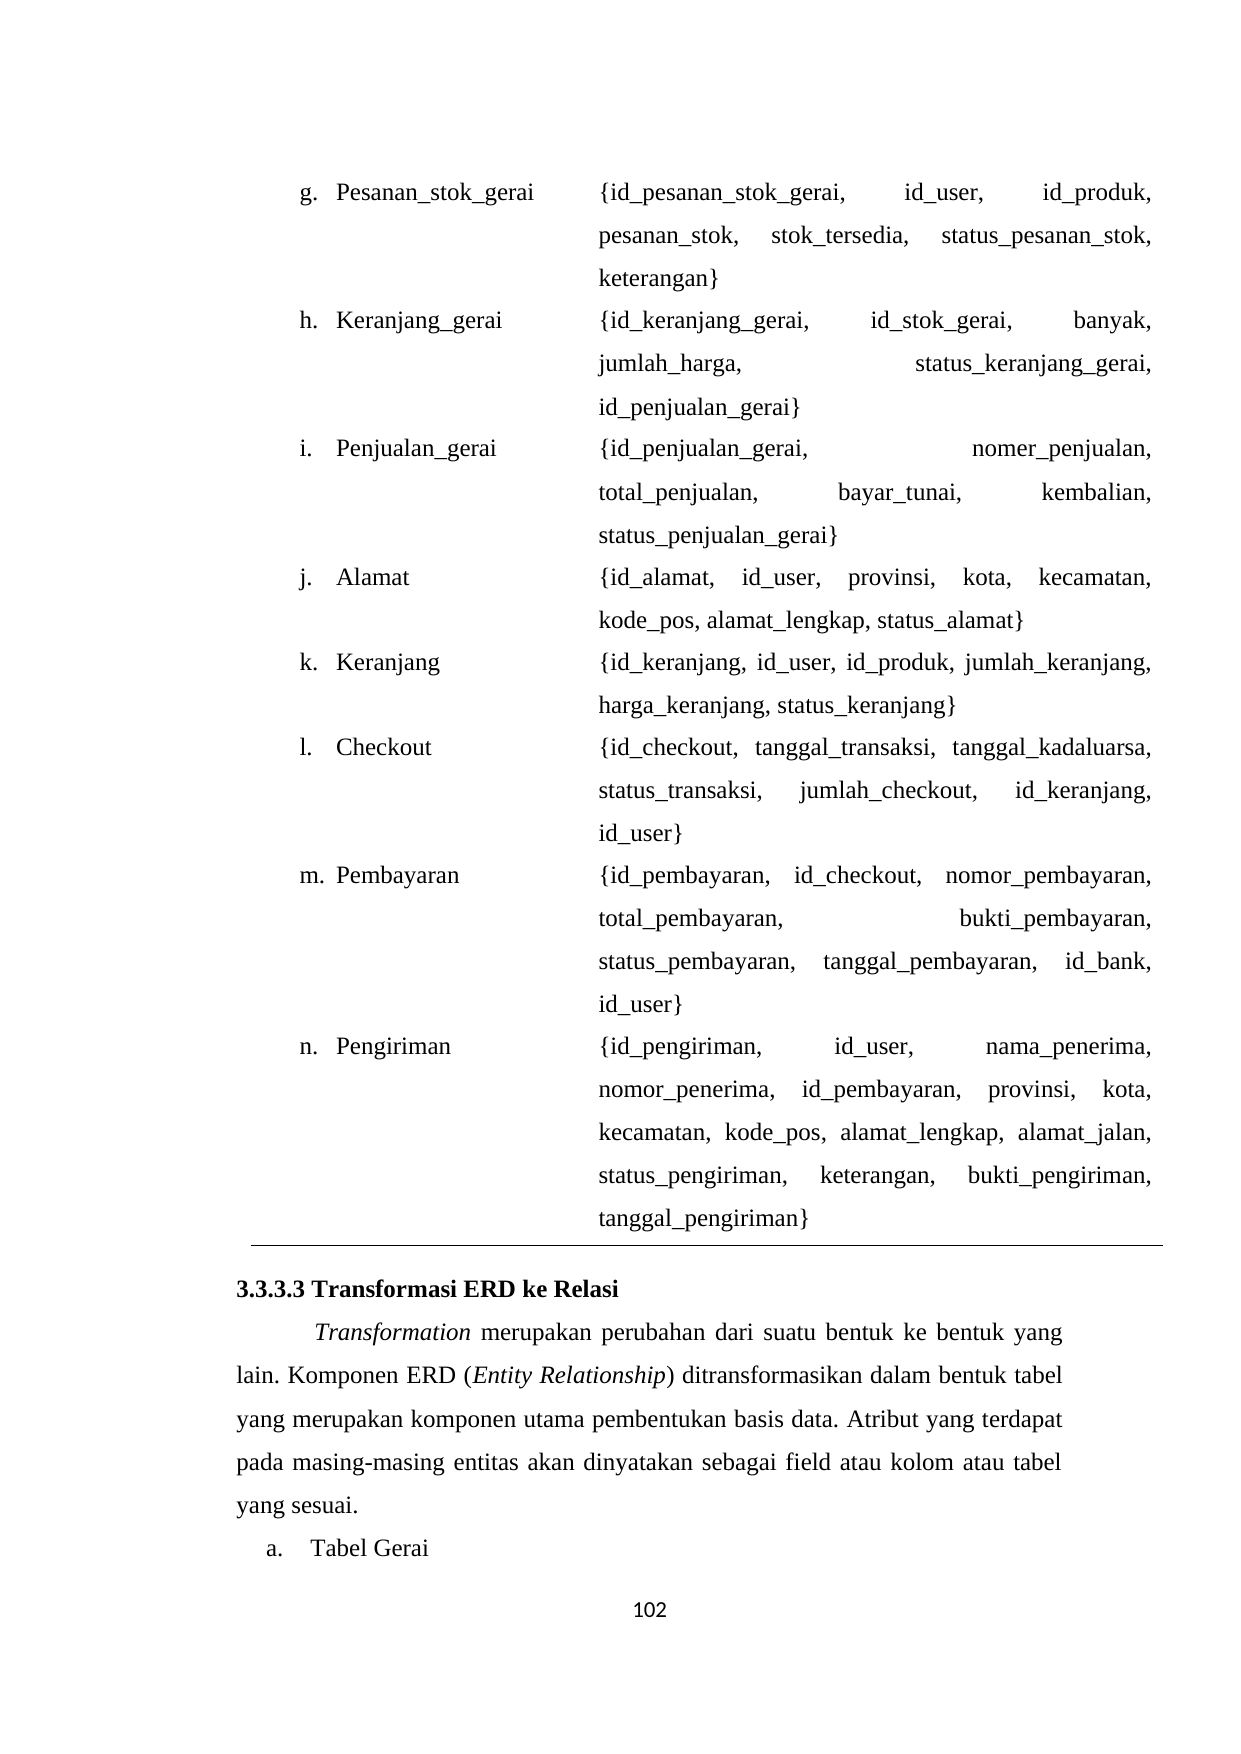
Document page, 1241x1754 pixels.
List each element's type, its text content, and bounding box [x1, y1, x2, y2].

table_cell {id_pesanan_stok_gerai, id_user, id_produk, pesanan_stok, stok_tersedia, status_pesanan_stok, keterangan} [587, 177, 1163, 305]
list Tabel Gerai [266, 1533, 1063, 1562]
table_cell [251, 434, 324, 562]
table_cell [251, 647, 324, 732]
table_cell Keranjang_gerai [325, 305, 587, 433]
table_cell {id_penjualan_gerai, nomer_penjualan, total_penjualan, bayar_tunai, kembalian, status_penjualan_gerai} [587, 434, 1163, 562]
table_cell [251, 177, 324, 305]
table_cell Pesanan_stok_gerai [325, 177, 587, 305]
table_cell [251, 860, 324, 1031]
table_cell {id_keranjang, id_user, id_produk, jumlah_keranjang, harga_keranjang, status_keranjang} [587, 647, 1163, 732]
table_cell {id_checkout, tanggal_transaksi, tanggal_kadaluarsa, status_transaksi, jumlah_checkout, id_keranjang, id_user} [587, 732, 1163, 860]
table_cell Alamat [325, 562, 587, 647]
text 3.3.3.3 Transformasi ERD ke Relasi [236, 1274, 1063, 1303]
table_cell [251, 305, 324, 433]
table_cell [251, 1031, 324, 1245]
table_cell Pembayaran [325, 860, 587, 1031]
table_cell {id_keranjang_gerai, id_stok_gerai, banyak, jumlah_harga, status_keranjang_gerai, id_penjualan_gerai} [587, 305, 1163, 433]
table_cell Keranjang [325, 647, 587, 732]
table_cell {id_pembayaran, id_checkout, nomor_pembayaran, total_pembayaran, bukti_pembayaran, status_pembayaran, tanggal_pembayaran, id_bank, id_user} [587, 860, 1163, 1031]
table_cell {id_pengiriman, id_user, nama_penerima, nomor_penerima, id_pembayaran, provinsi, kota, kecamatan, kode_pos, alamat_lengkap, alamat_jalan, status_pengiriman, keterangan, bukti_pengiriman, tanggal_pengiriman} [587, 1031, 1163, 1245]
table_cell Pengiriman [325, 1031, 587, 1245]
table_cell Checkout [325, 732, 587, 860]
table_cell Penjualan_gerai [325, 434, 587, 562]
table_cell [251, 732, 324, 860]
text Transformation merupakan perubahan dari suatu bentuk ke bentuk yang lain. Komponen ERD (Entity Relationship) ditransformasikan dalam bentuk tabel yang merupakan komponen utama pembentukan basis data. Atribut yang terdapat pada masing-masing entitas akan dinyatakan sebagai field atau kolom atau tabel yang sesuai. [236, 1317, 1063, 1519]
table_cell [251, 562, 324, 647]
table_cell {id_alamat, id_user, provinsi, kota, kecamatan, kode_pos, alamat_lengkap, status_alamat} [587, 562, 1163, 647]
